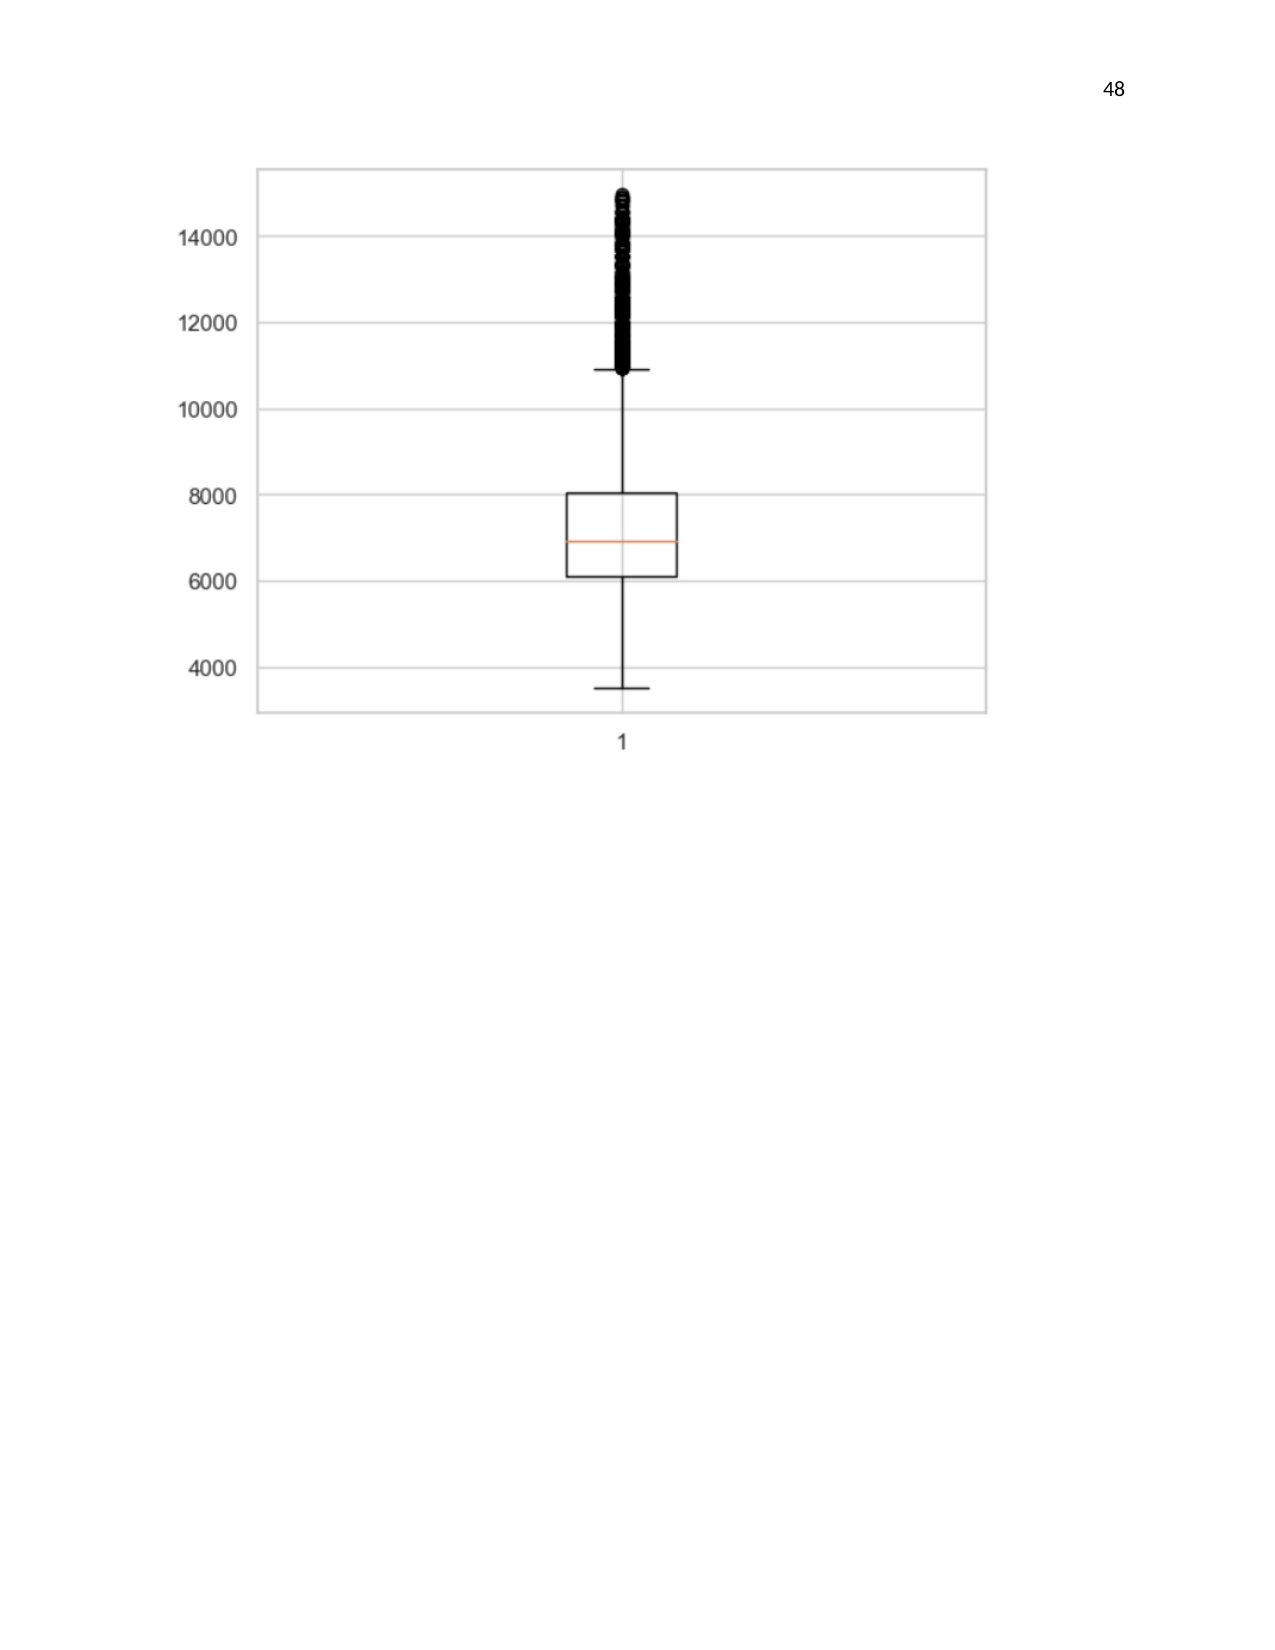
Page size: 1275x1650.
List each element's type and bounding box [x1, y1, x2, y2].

picture [150, 150, 1125, 766]
